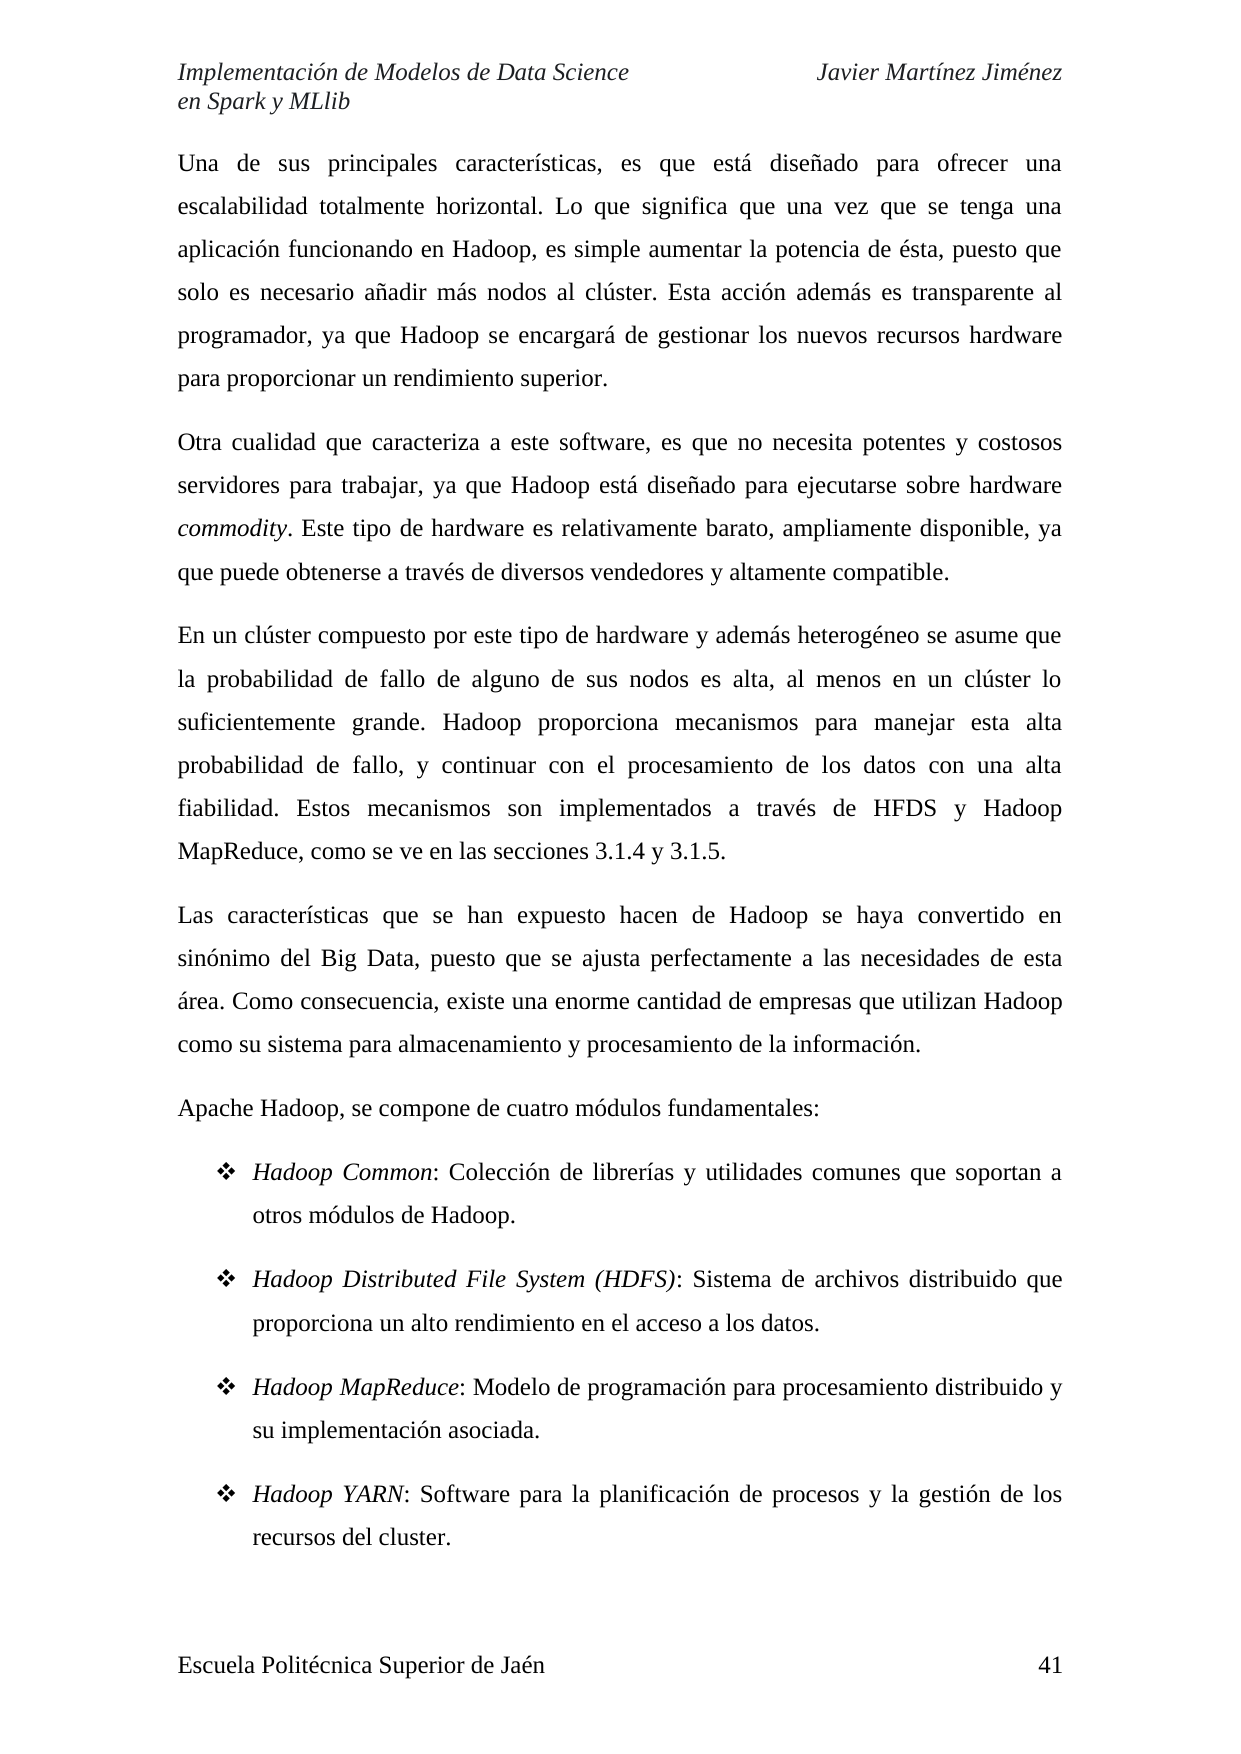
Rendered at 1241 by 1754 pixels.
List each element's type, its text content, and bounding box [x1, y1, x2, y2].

text Una de sus principales características, es que está diseñado para ofrecer una escalabilidad totalmente horizontal. Lo que significa que una vez que se tenga una aplicación funcionando en Hadoop, es simple aumentar la potencia de ésta, puesto que solo es necesario añadir más nodos al clúster. Esta acción además es transparente al programador, ya que Hadoop se encargará de gestionar los nuevos recursos hardware para proporcionar un rendimiento superior. [177, 148, 1063, 392]
list Hadoop Common: Colección de librerías y utilidades comunes que soportan a otros módulos de Hadoop. [215, 1157, 1063, 1229]
text En un clúster compuesto por este tipo de hardware y además heterogéneo se asume que la probabilidad de fallo de alguno de sus nodos es alta, al menos en un clúster lo suficientemente grande. Hadoop proporciona mecanismos para manejar esta alta probabilidad de fallo, y continuar con el procesamiento de los datos con una alta fiabilidad. Estos mecanismos son implementados a través de HFDS y Hadoop MapReduce, como se ve en las secciones 3.1.4 y 3.1.5. [177, 621, 1063, 865]
list Hadoop MapReduce: Modelo de programación para procesamiento distribuido y su implementación asociada. [215, 1372, 1063, 1443]
list Hadoop Distributed File System (HDFS): Sistema de archivos distribuido que proporciona un alto rendimiento en el acceso a los datos. [215, 1264, 1063, 1336]
list Hadoop YARN: Software para la planificación de procesos y la gestión de los recursos del cluster. [215, 1479, 1063, 1551]
text Las características que se han expuesto hacen de Hadoop se haya convertido en sinónimo del Big Data, puesto que se ajusta perfectamente a las necesidades de esta área. Como consecuencia, existe una enorme cantidad de empresas que utilizan Hadoop como su sistema para almacenamiento y procesamiento de la información. [177, 900, 1063, 1058]
text Apache Hadoop, se compone de cuatro módulos fundamentales: [177, 1093, 1063, 1122]
text Otra cualidad que caracteriza a este software, es que no necesita potentes y costosos servidores para trabajar, ya que Hadoop está diseñado para ejecutarse sobre hardware commodity. Este tipo de hardware es relativamente barato, ampliamente disponible, ya que puede obtenerse a través de diversos vendedores y altamente compatible. [177, 427, 1063, 585]
